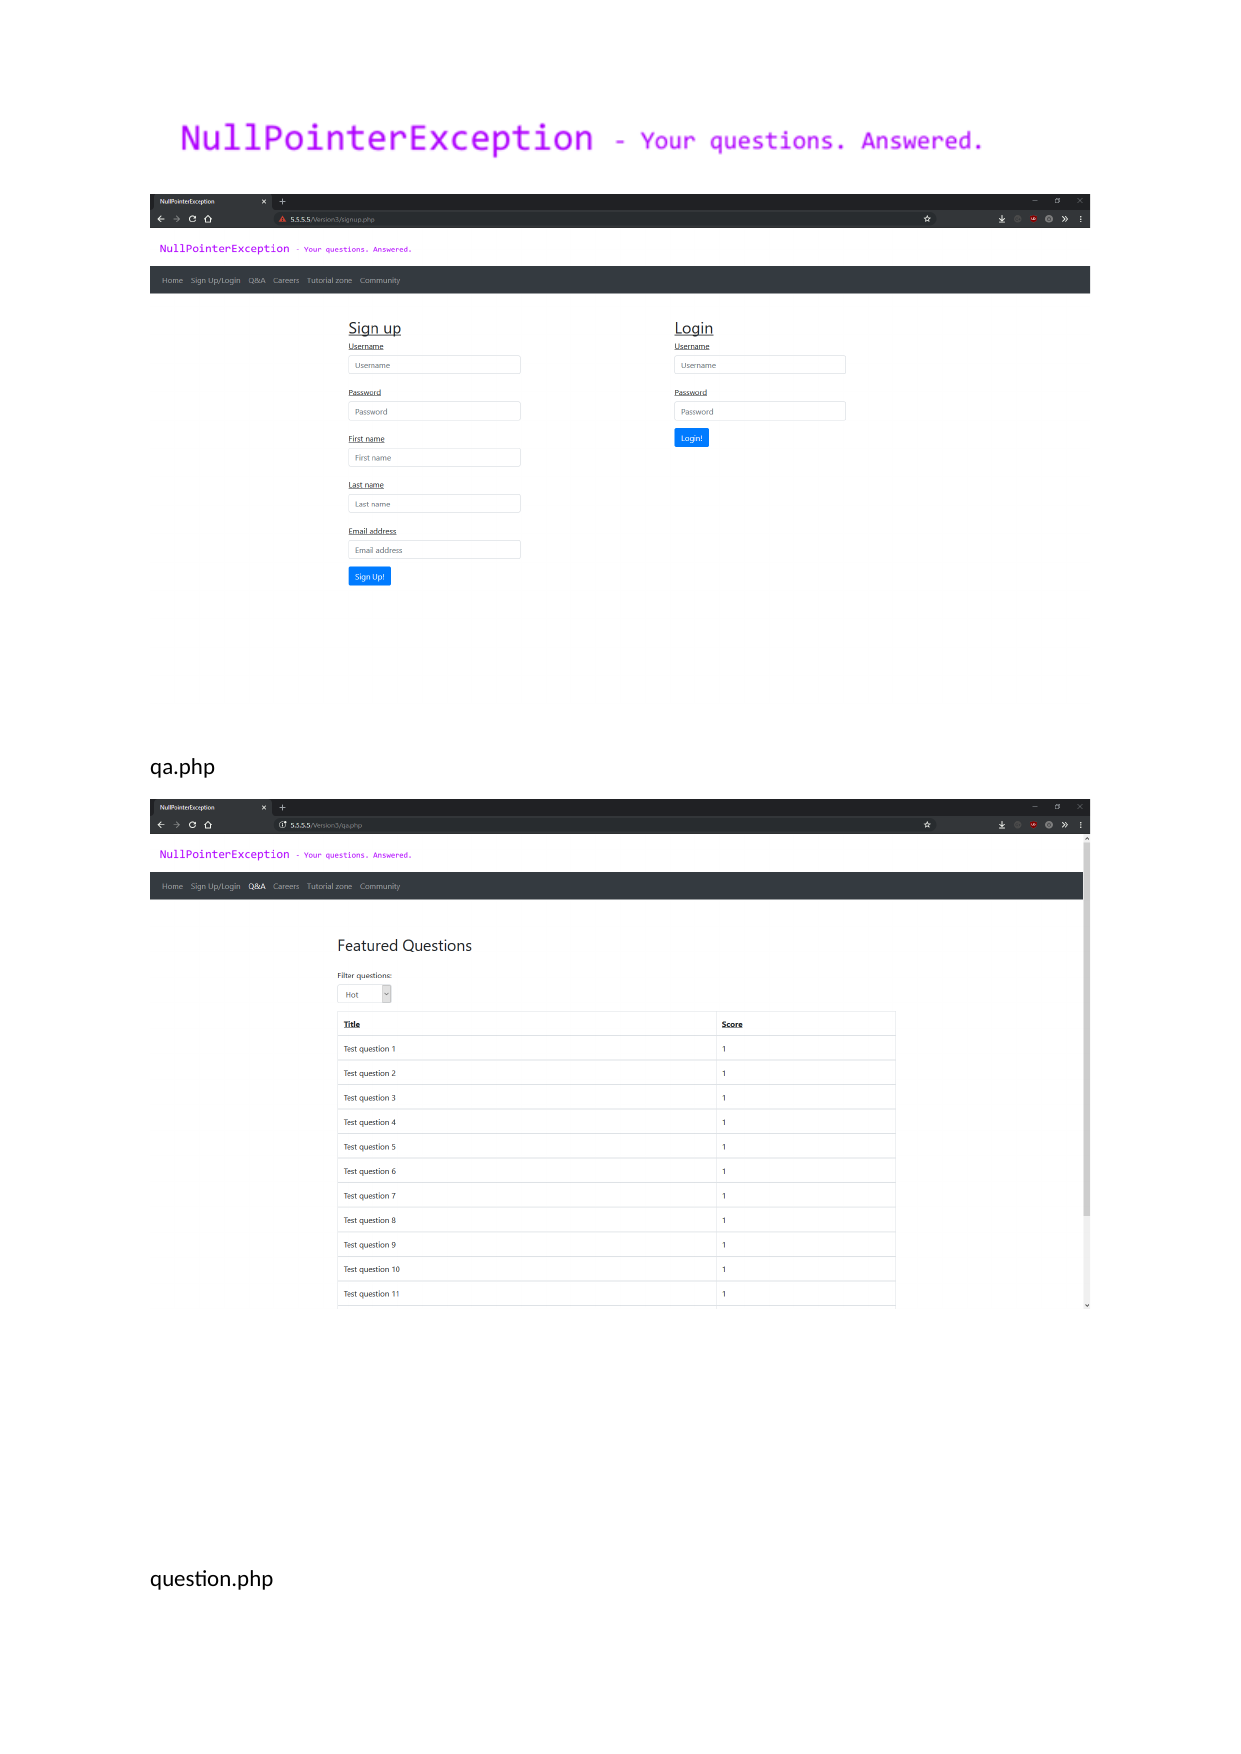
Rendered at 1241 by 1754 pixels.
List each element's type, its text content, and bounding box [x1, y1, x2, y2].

picture [150, 73, 1091, 704]
text question.php [150, 1564, 1090, 1592]
picture [150, 799, 1091, 1309]
text qa.php [150, 752, 1090, 780]
